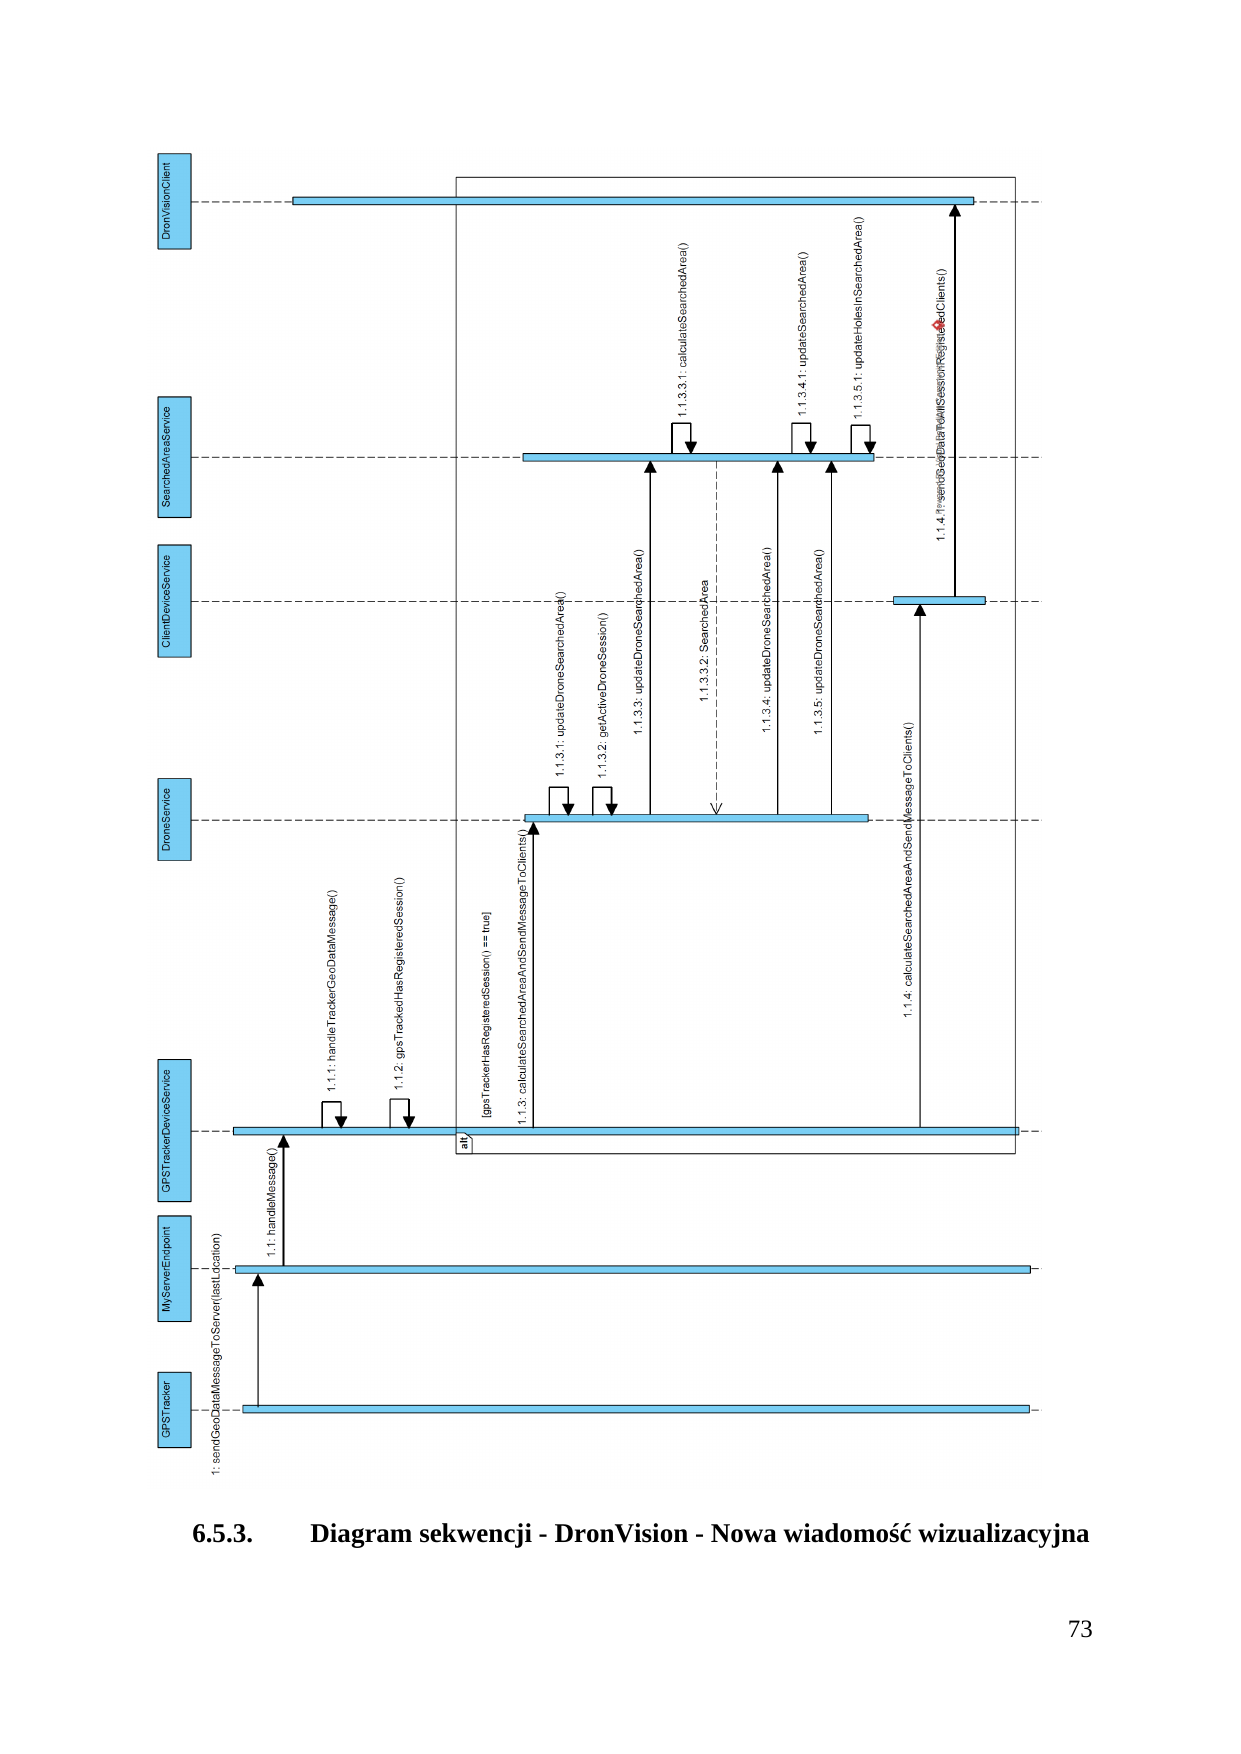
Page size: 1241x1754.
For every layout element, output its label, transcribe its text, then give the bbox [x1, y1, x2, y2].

subtitle Diagram sekwencji - DronVision - Nowa wiadomość wizualizacyjna [192, 1517, 1092, 1549]
picture [147, 147, 1042, 1489]
